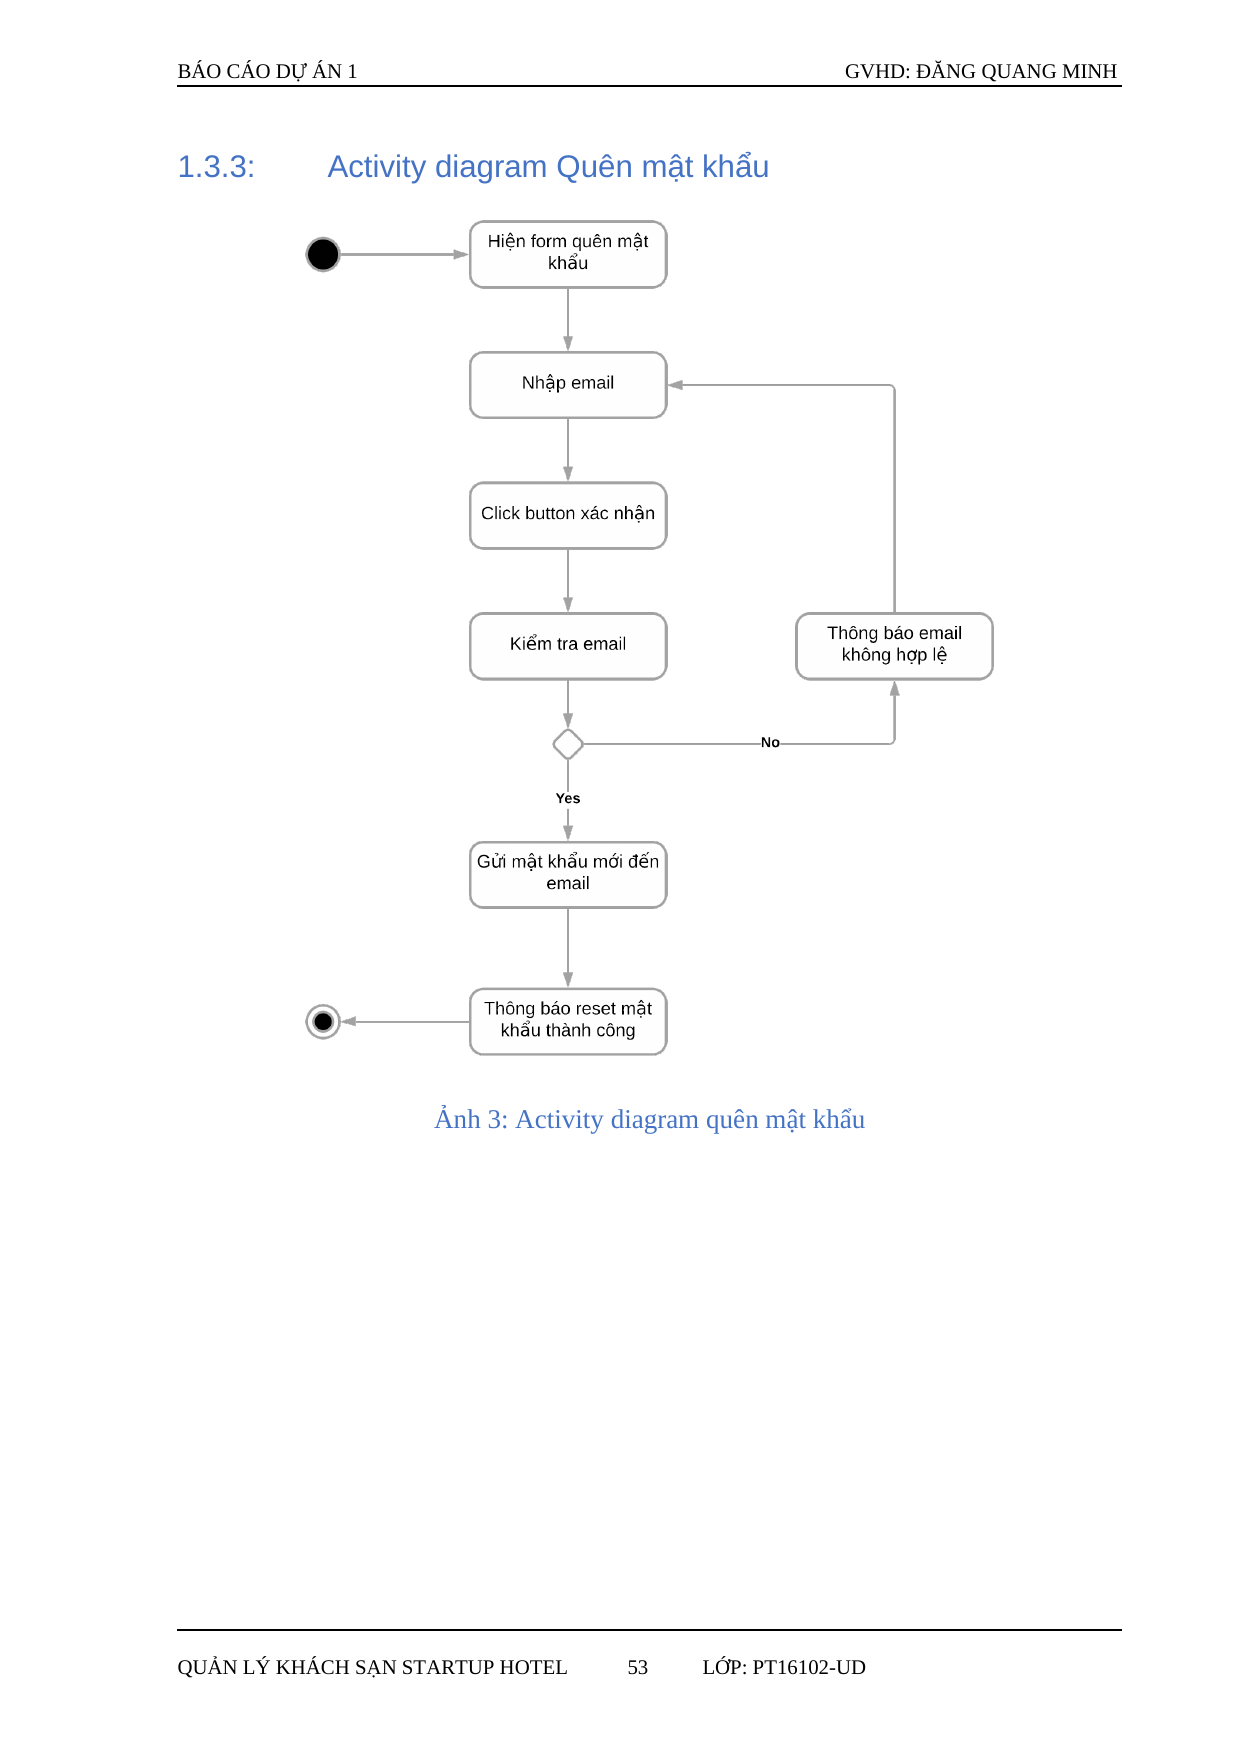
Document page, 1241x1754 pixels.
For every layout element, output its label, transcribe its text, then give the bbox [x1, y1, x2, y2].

picture [275, 190, 1025, 1087]
subtitle Activity diagram Quên mật khẩu [177, 148, 1122, 184]
text Ảnh 3: Activity diagram quên mật khẩu [177, 1103, 1122, 1134]
